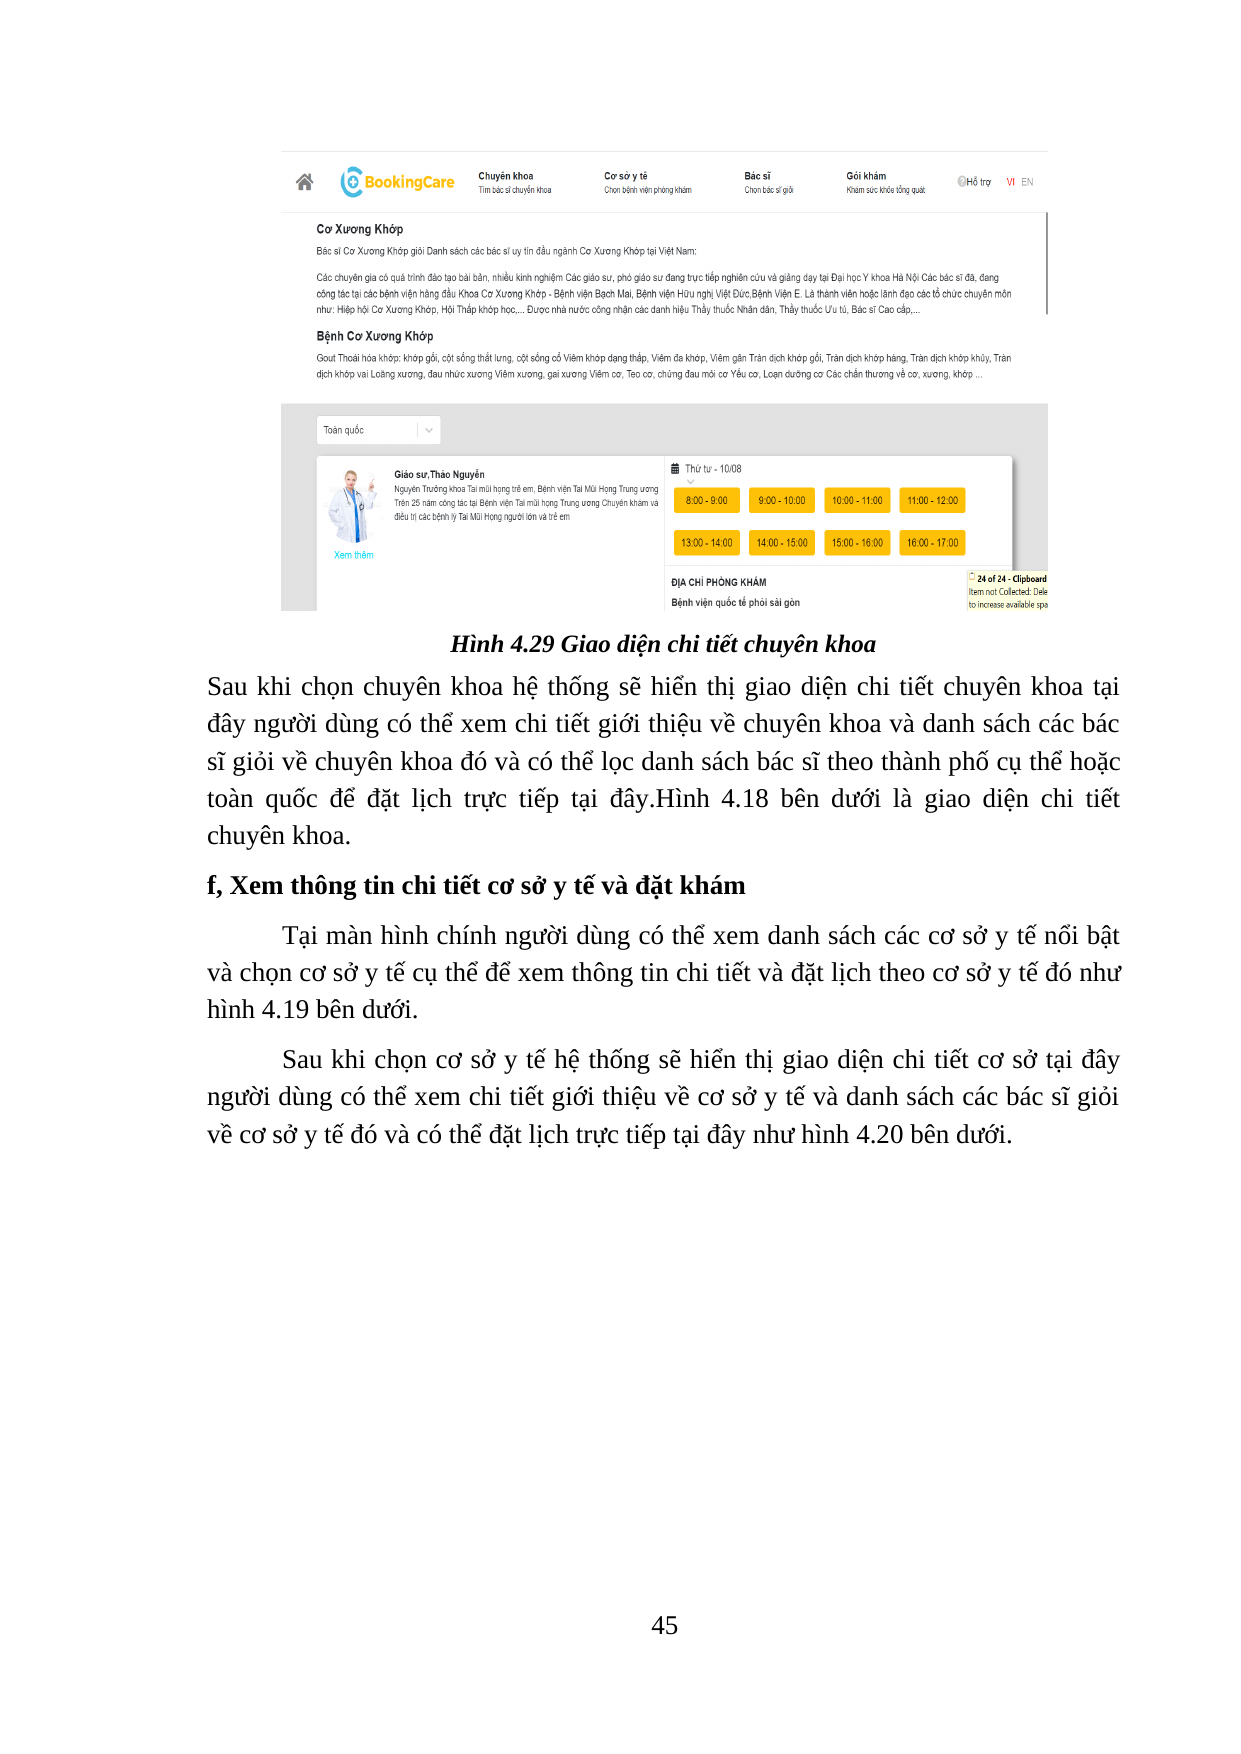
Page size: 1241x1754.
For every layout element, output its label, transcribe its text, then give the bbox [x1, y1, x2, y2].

text f, Xem thông tin chi tiết cơ sở y tế và đặt khám [207, 869, 1122, 900]
text Sau khi chọn chuyên khoa hệ thống sẽ hiển thị giao diện chi tiết chuyên khoa tại đây người dùng có thể xem chi tiết giới thiệu về chuyên khoa và danh sách các bác sĩ giỏi về chuyên khoa đó và có thể lọc danh sách bác sĩ theo thành phố cụ thể hoặc toàn quốc để đặt lịch trực tiếp tại đây.Hình 4.18 bên dưới là giao diện chi tiết chuyên khoa. [207, 670, 1122, 850]
text Tại màn hình chính người dùng có thể xem danh sách các cơ sở y tế nổi bật và chọn cơ sở y tế cụ thể để xem thông tin chi tiết và đặt lịch theo cơ sở y tế đó như hình 4.19 bên dưới. [207, 919, 1122, 1024]
text Sau khi chọn cơ sở y tế hệ thống sẽ hiển thị giao diện chi tiết cơ sở tại đây người dùng có thể xem chi tiết giới thiệu về cơ sở y tế và danh sách các bác sĩ giỏi về cơ sở y tế đó và có thể đặt lịch trực tiếp tại đây như hình 4.20 bên dưới. [207, 1043, 1122, 1149]
picture [281, 151, 1048, 611]
